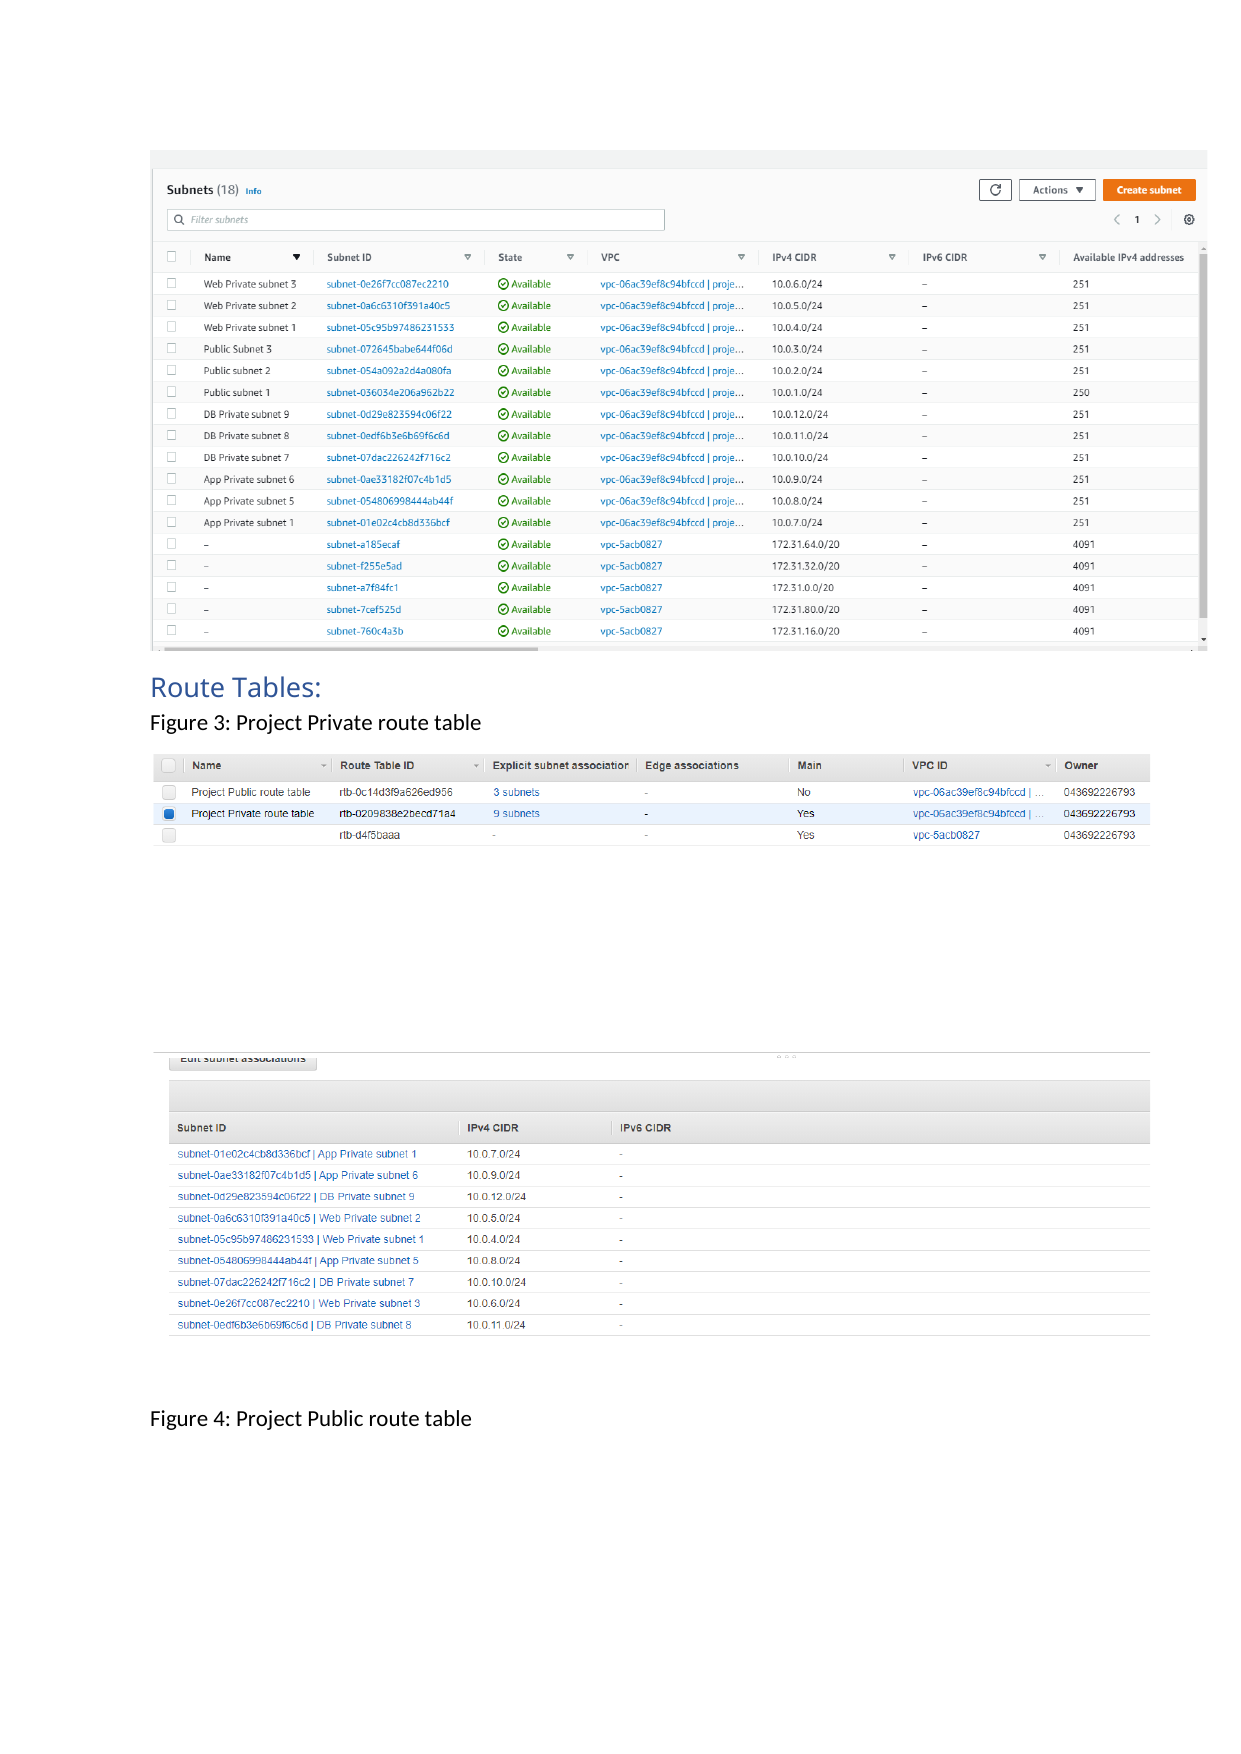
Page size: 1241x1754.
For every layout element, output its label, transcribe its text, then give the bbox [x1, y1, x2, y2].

text Figure 3: Project Private route table [150, 708, 1090, 736]
subtitle Route Tables: [150, 669, 1090, 706]
picture [150, 150, 1208, 651]
text Figure 4: Project Public route table [150, 1404, 1090, 1432]
picture [150, 754, 1151, 1340]
